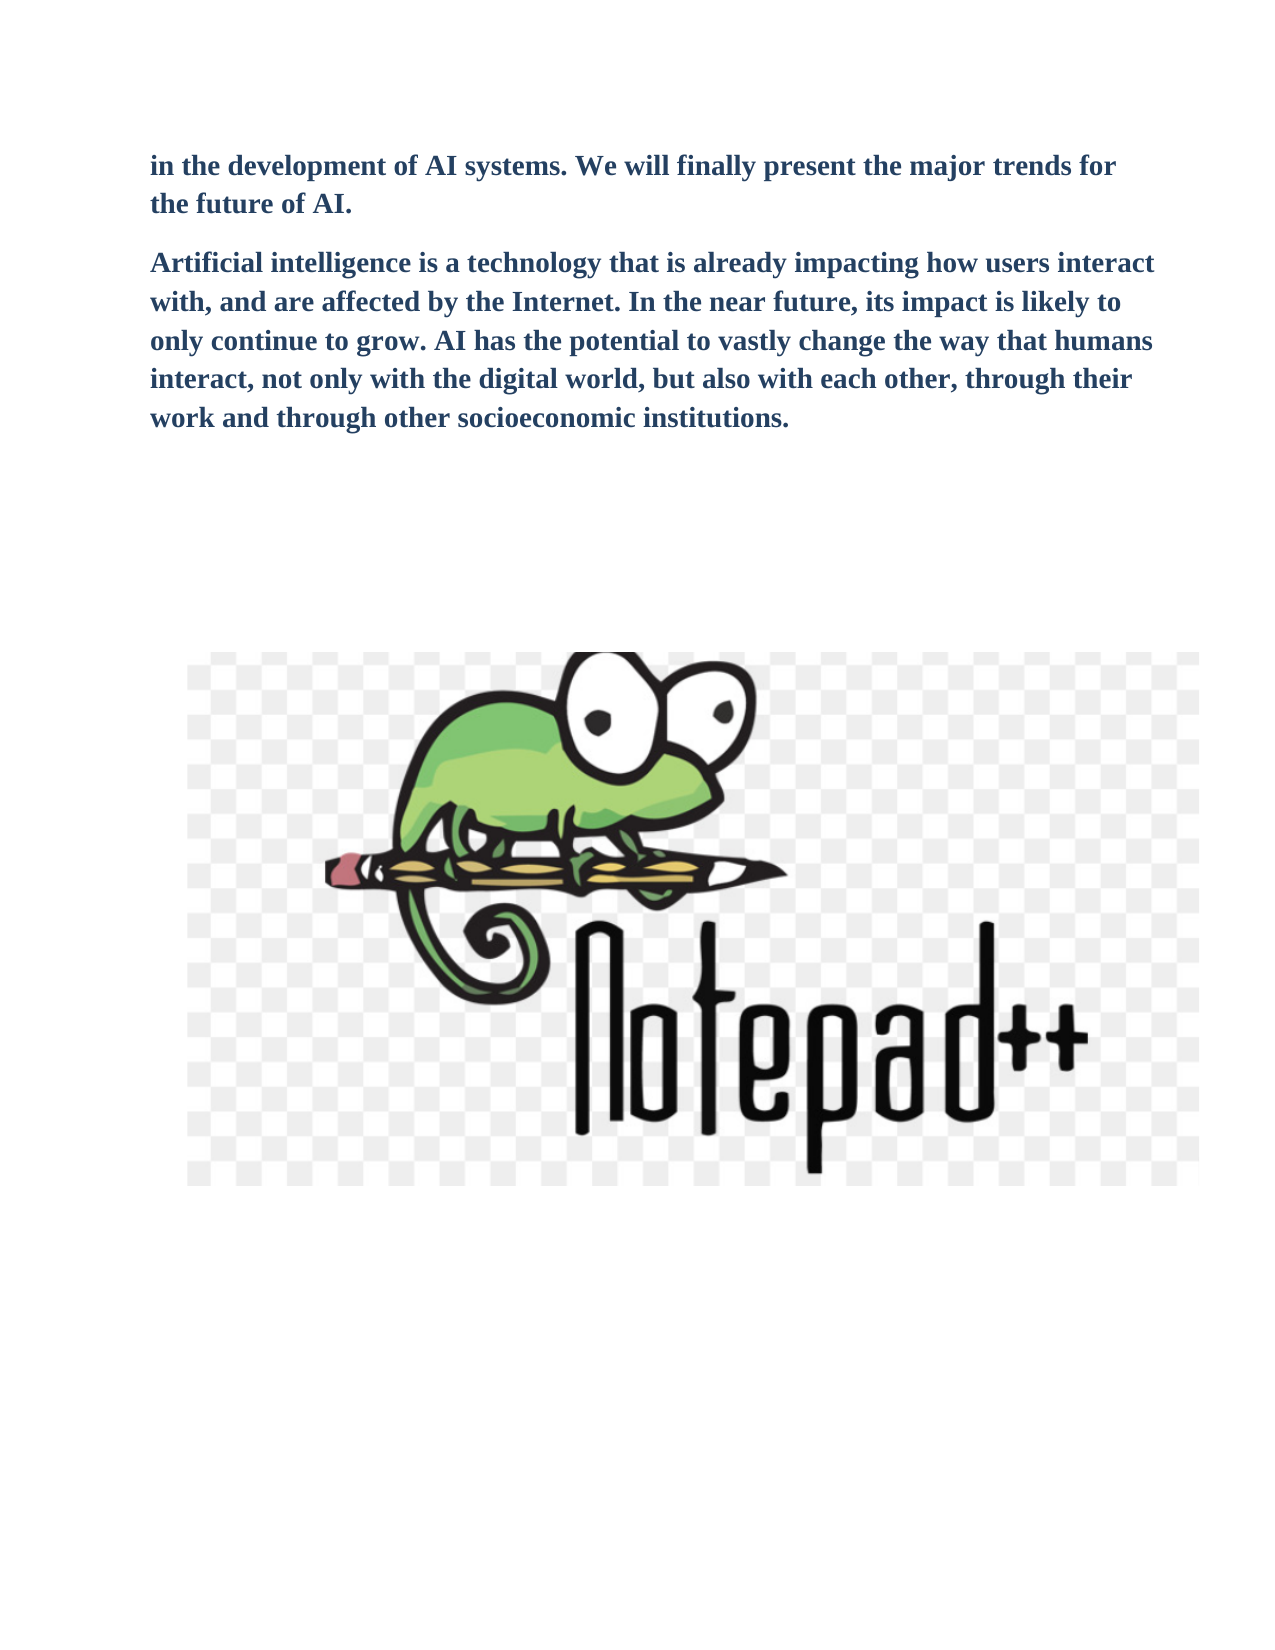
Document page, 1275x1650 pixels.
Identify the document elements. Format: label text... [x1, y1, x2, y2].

text Artificial intelligence is a technology that is already impacting how users interact with, and are affected by the Internet. In the near future, its impact is likely to only continue to grow. AI has the potential to vastly change the way that humans interact, not only with the digital world, but also with each other, through their work and through other socioeconomic institutions. [150, 246, 1163, 433]
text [150, 148, 1163, 220]
picture [187, 652, 1200, 1186]
